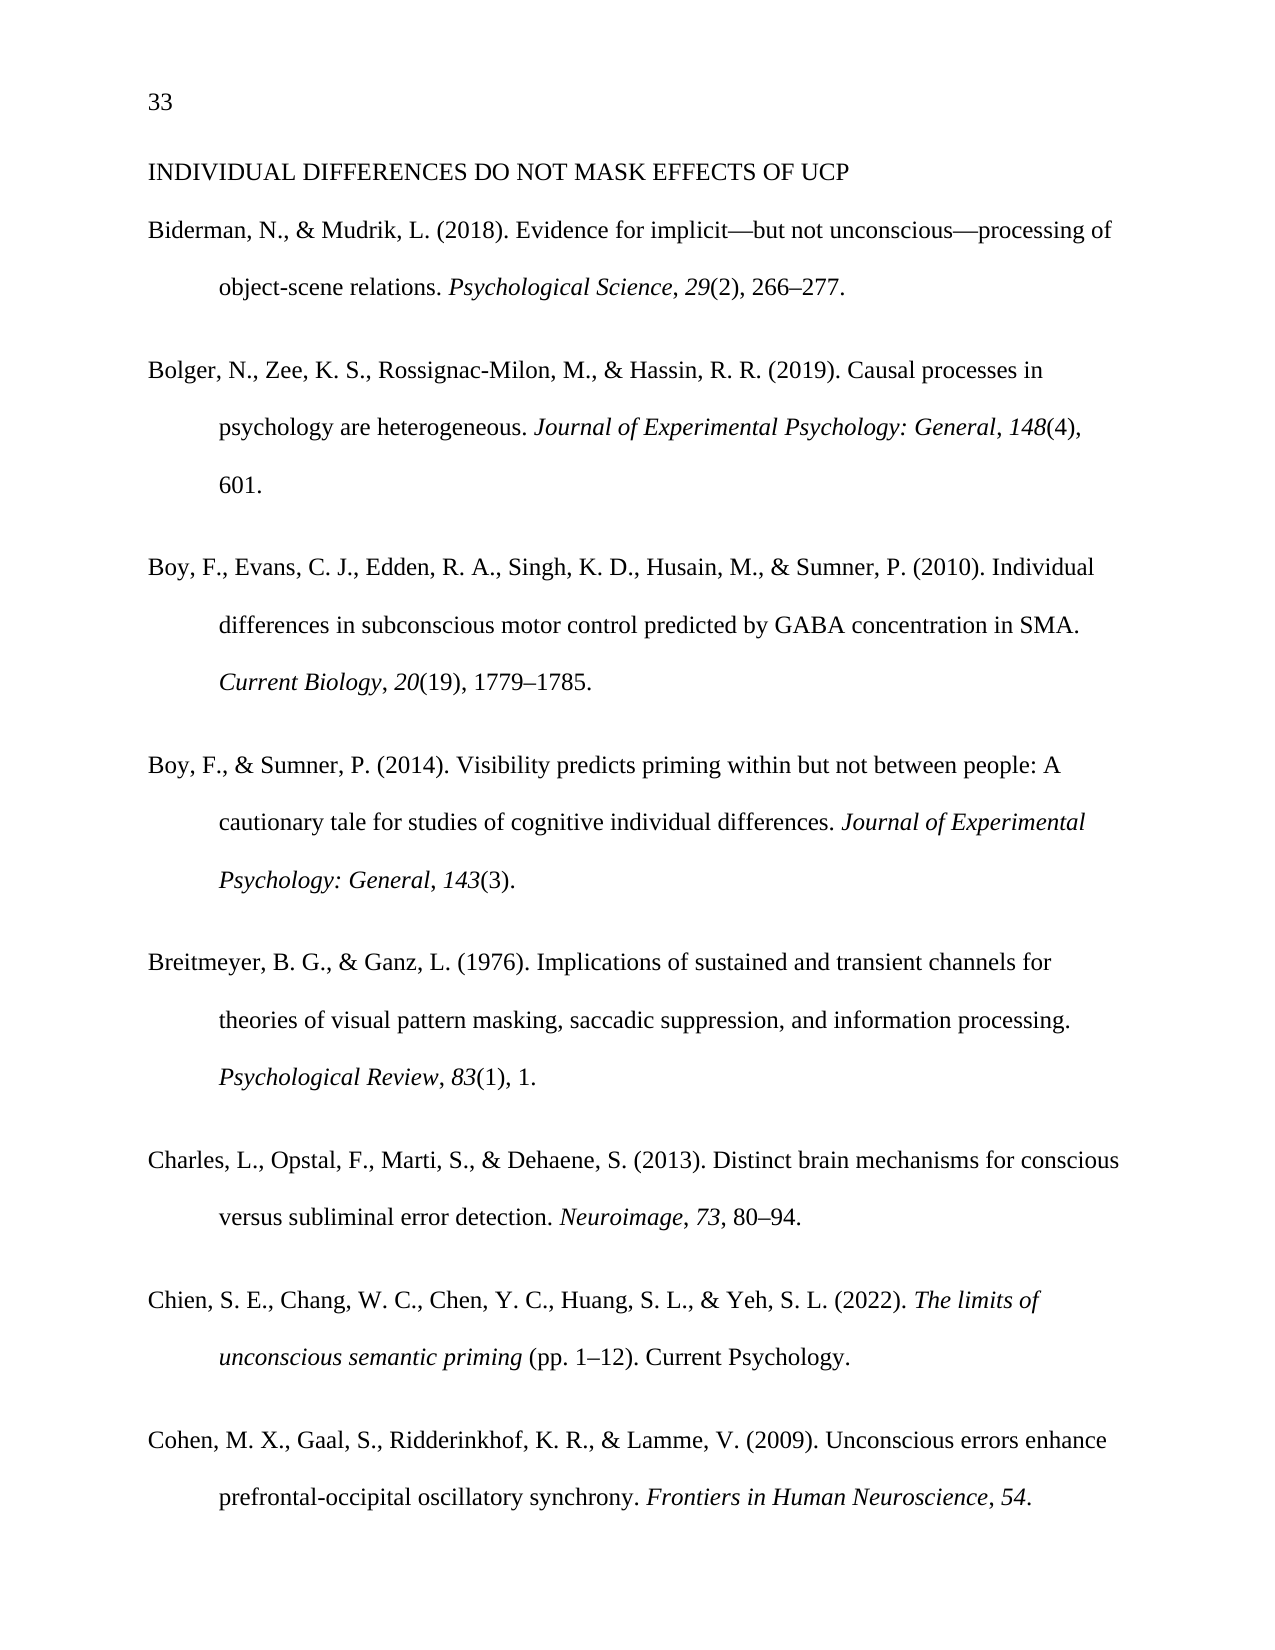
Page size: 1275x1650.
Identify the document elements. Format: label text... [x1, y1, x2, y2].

text Boy, F., Evans, C. J., Edden, R. A., Singh, K. D., Husain, M., & Sumner, P. (2010). Individual differences in subconscious motor control predicted by GABA concentration in SMA. Current Biology, 20(19), 1779–1785. [148, 552, 1127, 696]
text Boy, F., & Sumner, P. (2014). Visibility predicts priming within but not between people: A cautionary tale for studies of cognitive individual differences. Journal of Experimental Psychology: General, 143(3). [148, 750, 1127, 894]
text Chien, S. E., Chang, W. C., Chen, Y. C., Huang, S. L., & Yeh, S. L. (2022). The limits of unconscious semantic priming (pp. 1–12). Current Psychology. [148, 1285, 1127, 1371]
text Cohen, M. X., Gaal, S., Ridderinkhof, K. R., & Lamme, V. (2009). Unconscious errors enhance prefrontal-occipital oscillatory synchrony. Frontiers in Human Neuroscience, 54. [148, 1425, 1127, 1511]
text Breitmeyer, B. G., & Ganz, L. (1976). Implications of sustained and transient channels for theories of visual pattern masking, saccadic suppression, and information processing. Psychological Review, 83(1), 1. [148, 947, 1127, 1091]
text Charles, L., Opstal, F., Marti, S., & Dehaene, S. (2013). Distinct brain mechanisms for conscious versus subliminal error detection. Neuroimage, 73, 80–94. [148, 1145, 1127, 1231]
text Bolger, N., Zee, K. S., Rossignac-Milon, M., & Hassin, R. R. (2019). Causal processes in psychology are heterogeneous. Journal of Experimental Psychology: General, 148(4), 601. [148, 355, 1127, 499]
text Biderman, N., & Mudrik, L. (2018). Evidence for implicit—but not unconscious—processing of object-scene relations. Psychological Science, 29(2), 266–277. [148, 215, 1127, 301]
